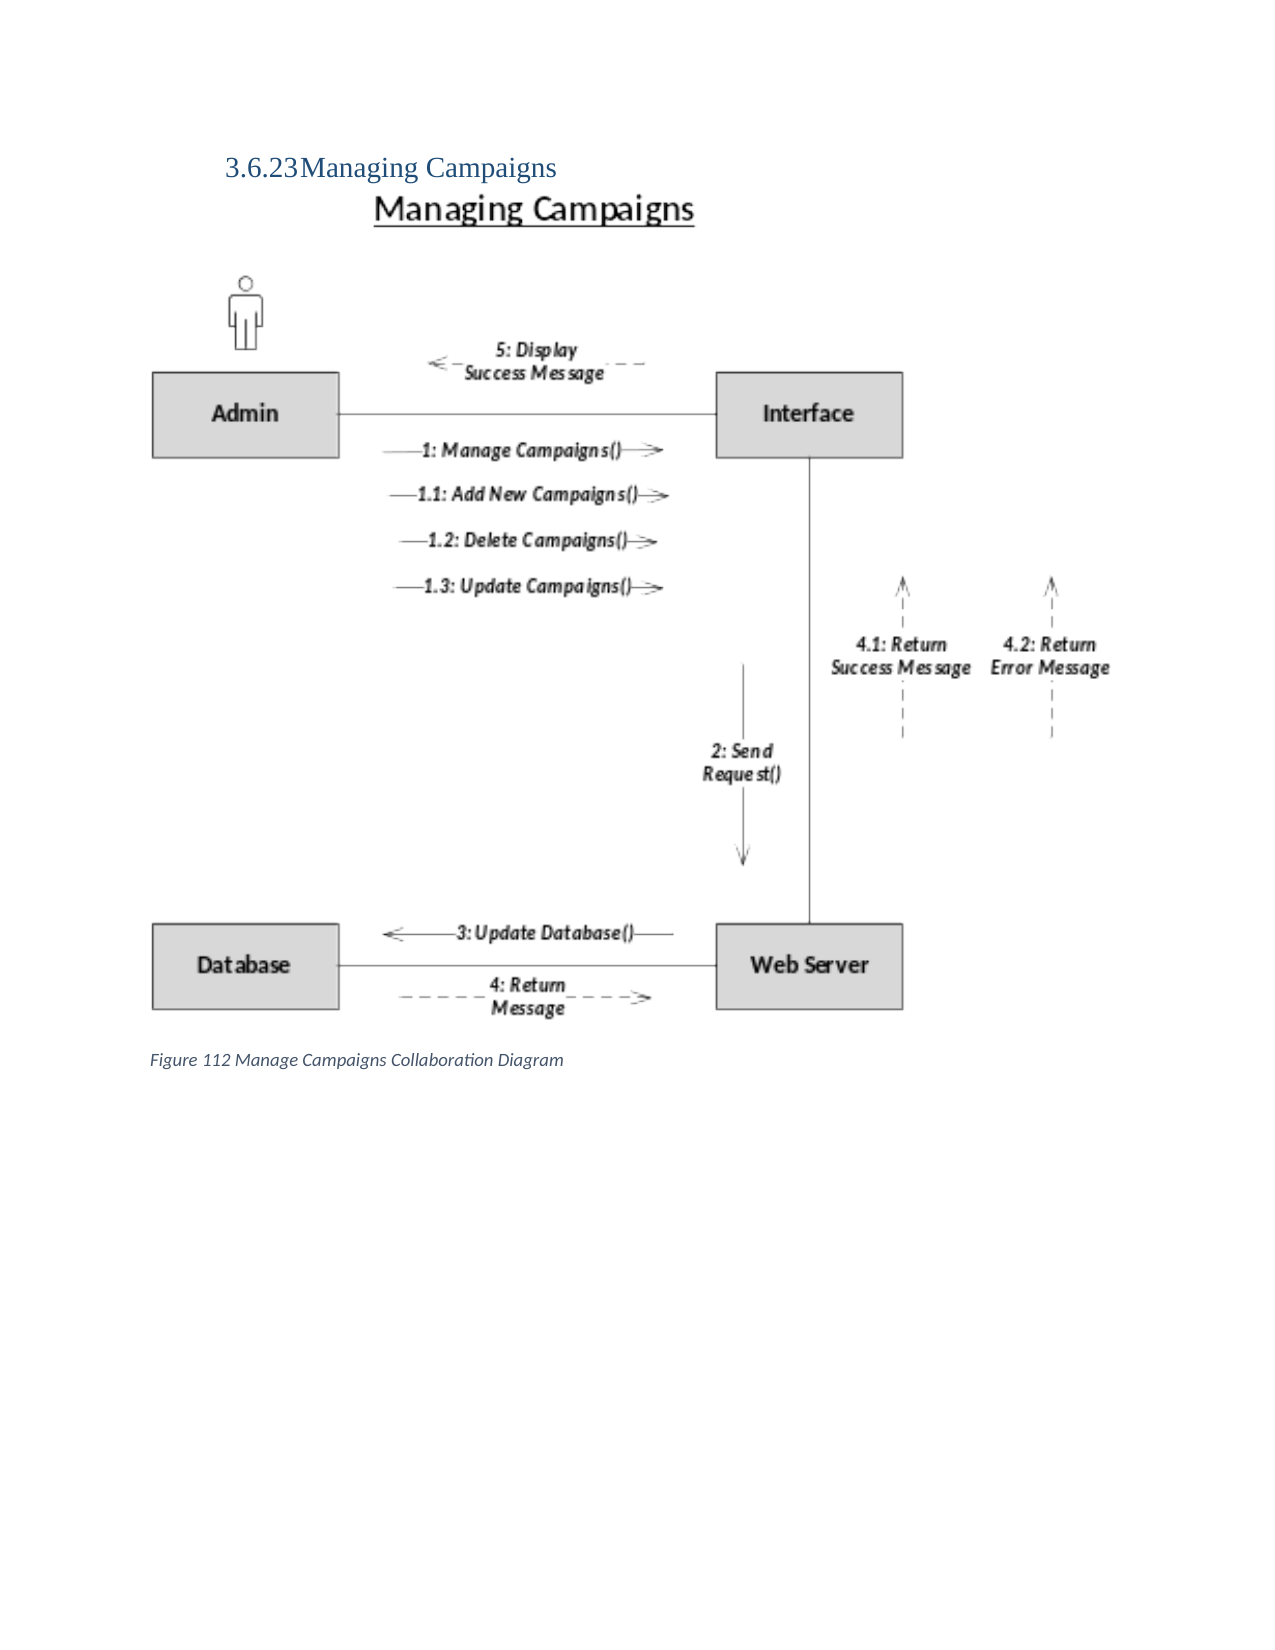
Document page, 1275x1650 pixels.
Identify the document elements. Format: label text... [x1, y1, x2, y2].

subtitle Managing Campaigns [225, 150, 1125, 183]
